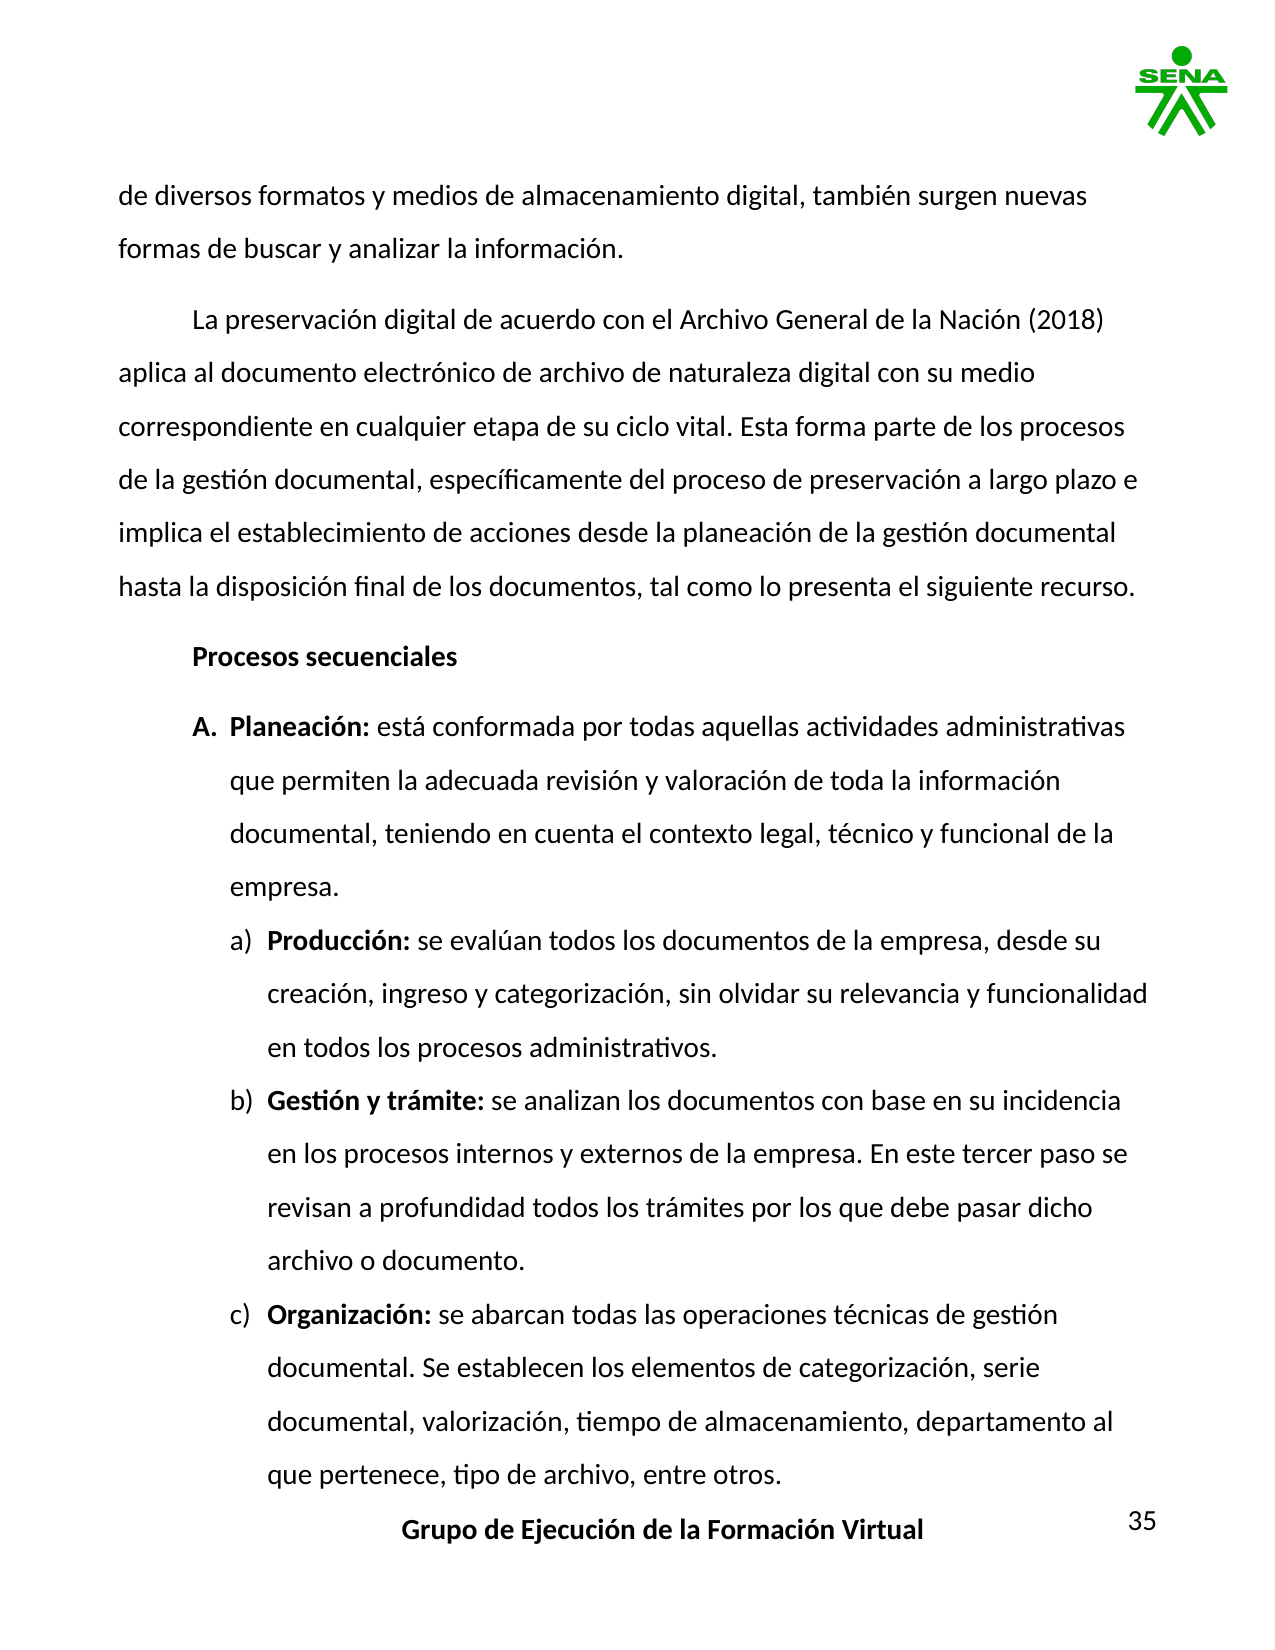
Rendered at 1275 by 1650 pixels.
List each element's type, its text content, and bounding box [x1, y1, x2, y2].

list Planeación: está conformada por todas aquellas actividades administrativas que permiten la adecuada revisión y valoración de toda la información documental, teniendo en cuenta el contexto legal, técnico y funcional de la empresa. [192, 708, 1157, 904]
list Organización: se abarcan todas las operaciones técnicas de gestión documental. Se establecen los elementos de categorización, serie documental, valorización, tiempo de almacenamiento, departamento al que pertenece, tipo de archivo, entre otros. [229, 1296, 1157, 1492]
list Producción: se evalúan todos los documentos de la empresa, desde su creación, ingreso y categorización, sin olvidar su relevancia y funcionalidad en todos los procesos administrativos. [229, 922, 1157, 1064]
text La preservación digital de acuerdo con el Archivo General de la Nación (2018) aplica al documento electrónico de archivo de naturaleza digital con su medio correspondiente en cualquier etapa de su ciclo vital. Esta forma parte de los procesos de la gestión documental, específicamente del proceso de preservación a largo plazo e implica el establecimiento de acciones desde la planeación de la gestión documental hasta la disposición final de los documentos, tal como lo presenta el siguiente recurso. [118, 301, 1157, 603]
text Procesos secuenciales [118, 638, 1157, 674]
list Gestión y trámite: se analizan los documentos con base en su incidencia en los procesos internos y externos de la empresa. En este tercer paso se revisan a profundidad todos los trámites por los que debe pasar dicho archivo o documento. [229, 1082, 1157, 1278]
picture [1135, 46, 1228, 136]
